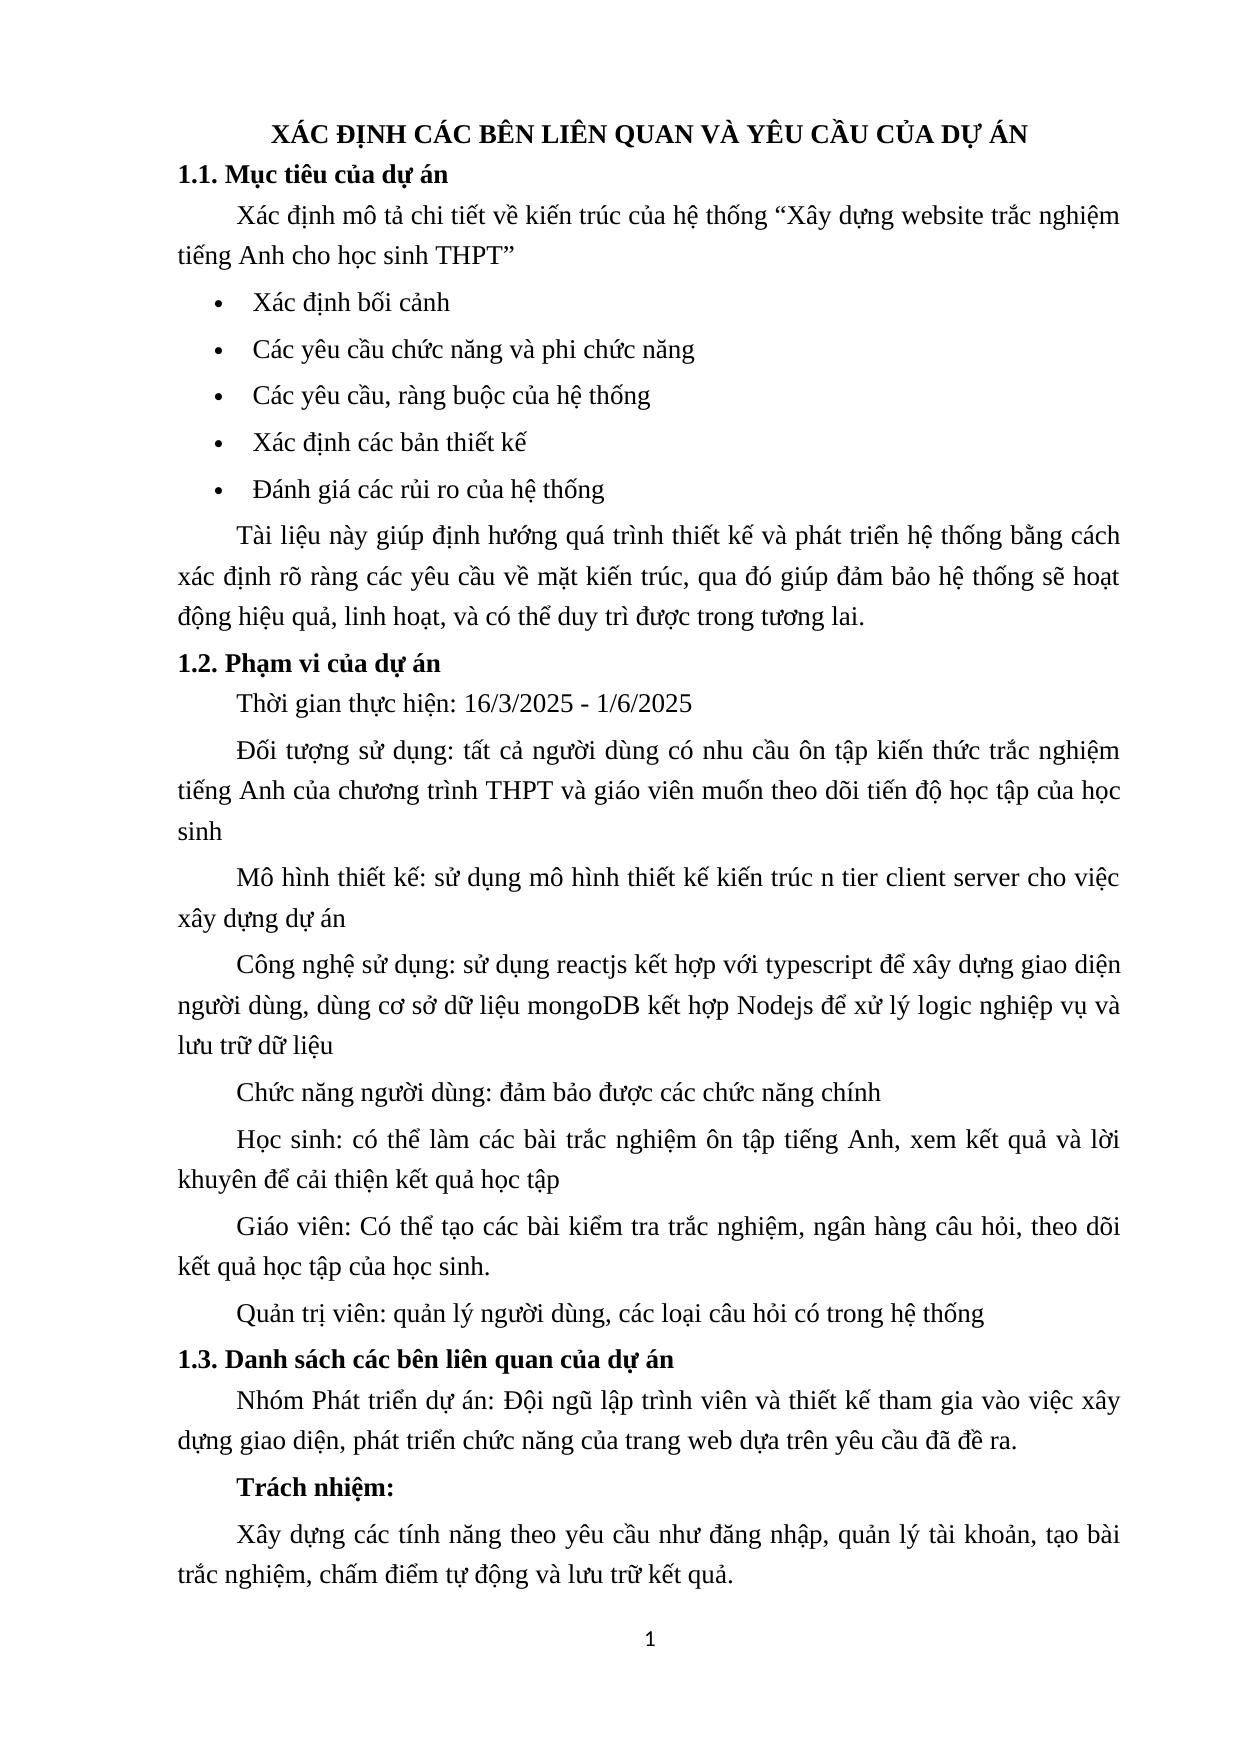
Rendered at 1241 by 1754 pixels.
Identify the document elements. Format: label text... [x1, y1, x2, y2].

text Giáo viên: Có thể tạo các bài kiểm tra trắc nghiệm, ngân hàng câu hỏi, theo dõi kết quả học tập của học sinh. [177, 1210, 1122, 1281]
text Chức năng người dùng: đảm bảo được các chức năng chính [177, 1076, 1122, 1107]
text Nhóm Phát triển dự án: Đội ngũ lập trình viên và thiết kế tham gia vào việc xây dựng giao diện, phát triển chức năng của trang web dựa trên yêu cầu đã đề ra. [177, 1384, 1122, 1456]
text Tài liệu này giúp định hướng quá trình thiết kế và phát triển hệ thống bằng cách xác định rõ ràng các yêu cầu về mặt kiến trúc, qua đó giúp đảm bảo hệ thống sẽ hoạt động hiệu quả, linh hoạt, và có thể duy trì được trong tương lai. [177, 519, 1122, 631]
list Xác định bối cảnh [215, 286, 1122, 317]
text XÁC ĐỊNH CÁC BÊN LIÊN QUAN VÀ YÊU CẦU CỦA DỰ ÁN [177, 118, 1122, 149]
text Thời gian thực hiện: 16/3/2025 - 1/6/2025 [177, 687, 1122, 718]
list Các yêu cầu chức năng và phi chức năng [215, 333, 1122, 364]
text Danh sách các bên liên quan của dự án [177, 1343, 1122, 1375]
list Đánh giá các rủi ro của hệ thống [215, 473, 1122, 504]
text Công nghệ sử dụng: sử dụng reactjs kết hợp với typescript để xây dựng giao diện người dùng, dùng cơ sở dữ liệu mongoDB kết hợp Nodejs để xử lý logic nghiệp vụ và lưu trữ dữ liệu [177, 948, 1122, 1061]
text Phạm vi của dự án [177, 647, 1122, 678]
list Xác định các bản thiết kế [215, 426, 1122, 457]
text Mô hình thiết kế: sử dụng mô hình thiết kế kiến trúc n tier client server cho việc xây dựng dự án [177, 861, 1122, 933]
text Quản trị viên: quản lý người dùng, các loại câu hỏi có trong hệ thống [177, 1297, 1122, 1328]
list Các yêu cầu, ràng buộc của hệ thống [215, 379, 1122, 411]
text Mục tiêu của dự án [177, 158, 1122, 190]
text Xây dựng các tính năng theo yêu cầu như đăng nhập, quản lý tài khoản, tạo bài trắc nghiệm, chấm điểm tự động và lưu trữ kết quả. [177, 1518, 1122, 1589]
text Trách nhiệm: [177, 1471, 1122, 1502]
text Học sinh: có thể làm các bài trắc nghiệm ôn tập tiếng Anh, xem kết quả và lời khuyên để cải thiện kết quả học tập [177, 1123, 1122, 1194]
text Xác định mô tả chi tiết về kiến trúc của hệ thống “Xây dựng website trắc nghiệm tiếng Anh cho học sinh THPT” [177, 199, 1122, 271]
text Đối tượng sử dụng: tất cả người dùng có nhu cầu ôn tập kiến thức trắc nghiệm tiếng Anh của chương trình THPT và giáo viên muốn theo dõi tiến độ học tập của học sinh [177, 734, 1122, 846]
